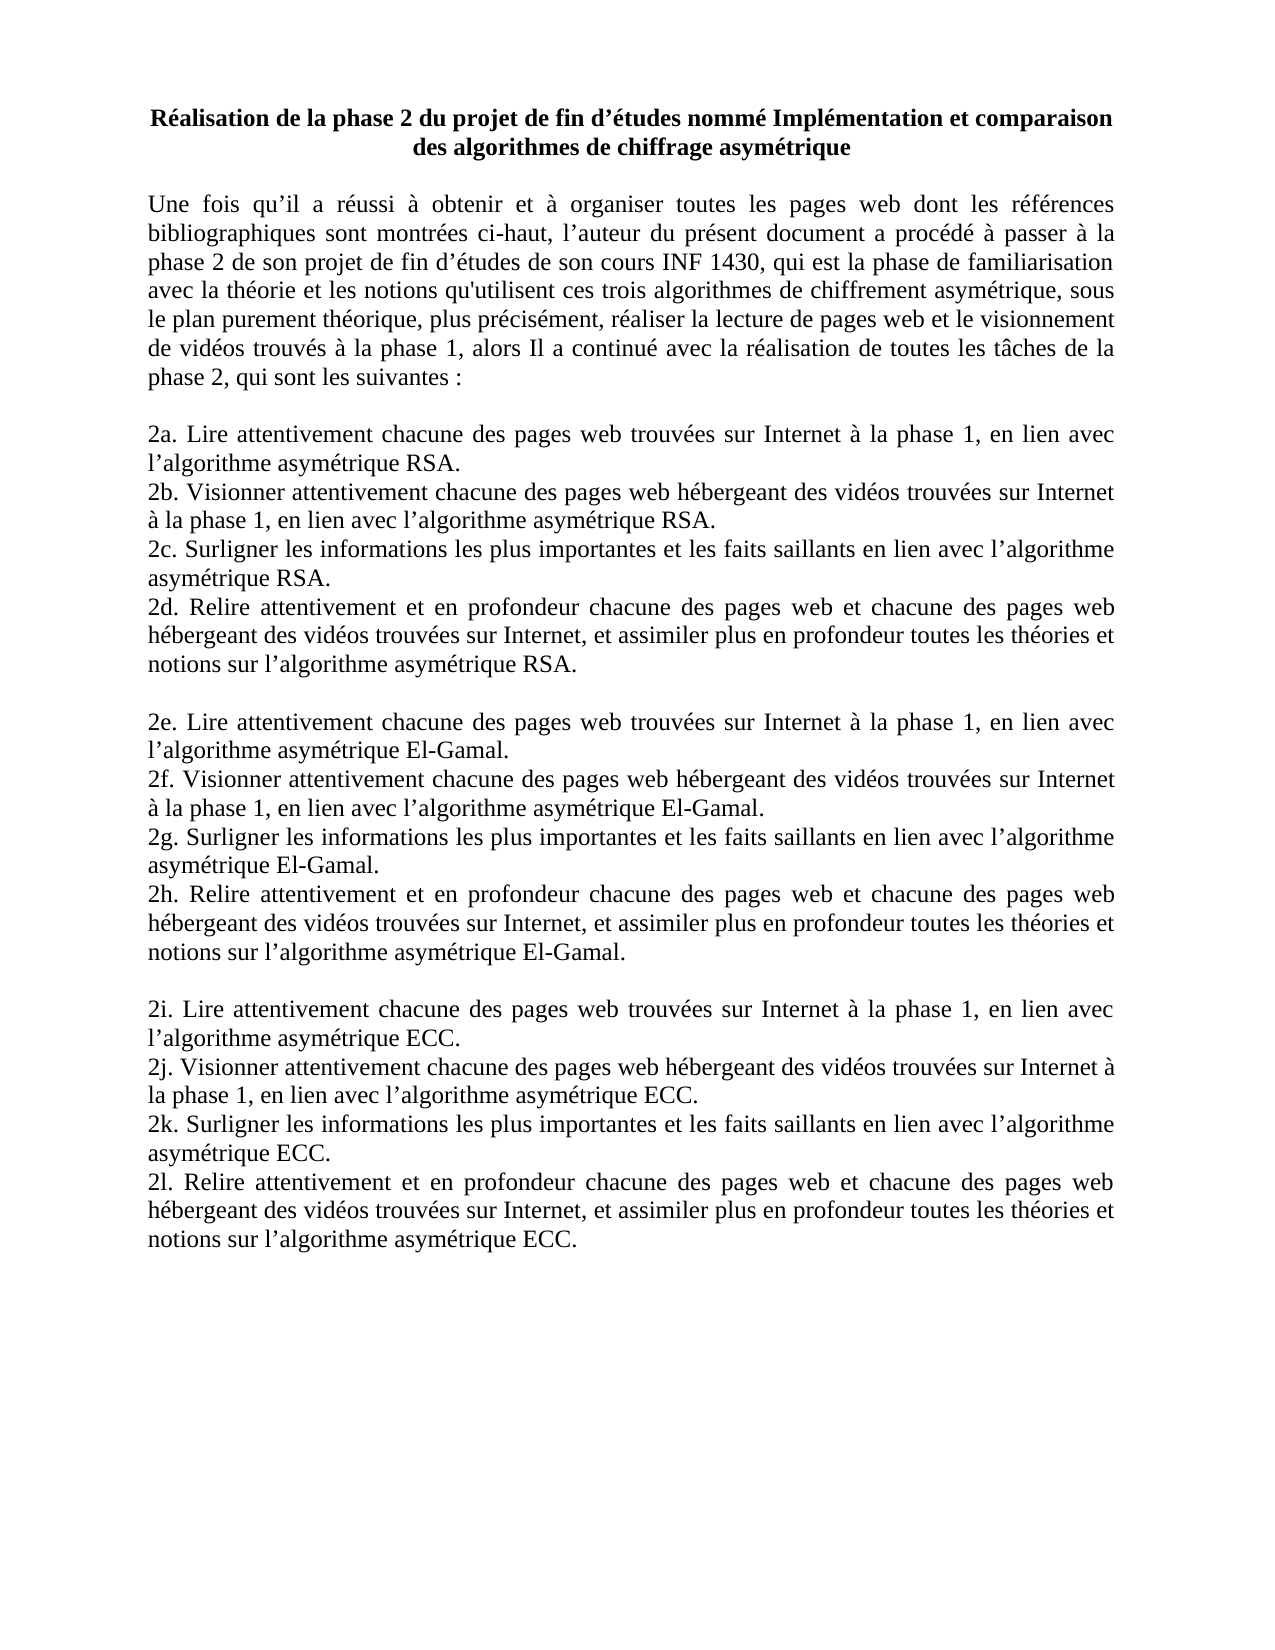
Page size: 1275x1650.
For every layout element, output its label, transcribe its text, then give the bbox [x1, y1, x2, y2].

text 2g. Surligner les informations les plus importantes et les faits saillants en lien avec l’algorithme asymétrique El-Gamal. [148, 822, 1116, 879]
text 2d. Relire attentivement et en profondeur chacune des pages web et chacune des pages web hébergeant des vidéos trouvées sur Internet, et assimiler plus en profondeur toutes les théories et notions sur l’algorithme asymétrique RSA. [148, 592, 1116, 678]
text 2b. Visionner attentivement chacune des pages web hébergeant des vidéos trouvées sur Internet à la phase 1, en lien avec l’algorithme asymétrique RSA. [148, 477, 1116, 534]
text 2k. Surligner les informations les plus importantes et les faits saillants en lien avec l’algorithme asymétrique ECC. [148, 1109, 1116, 1167]
text 2i. Lire attentivement chacune des pages web trouvées sur Internet à la phase 1, en lien avec l’algorithme asymétrique ECC. [148, 994, 1116, 1052]
text 2j. Visionner attentivement chacune des pages web hébergeant des vidéos trouvées sur Internet à la phase 1, en lien avec l’algorithme asymétrique ECC. [148, 1052, 1116, 1109]
text Une fois qu’il a réussi à obtenir et à organiser toutes les pages web dont les références bibliographiques sont montrées ci-haut, l’auteur du présent document a procédé à passer à la phase 2 de son projet de fin d’études de son cours INF 1430, qui est la phase de familiarisation avec la théorie et les notions qu'utilisent ces trois algorithmes de chiffrement asymétrique, sous le plan purement théorique, plus précisément, réaliser la lecture de pages web et le visionnement de vidéos trouvés à la phase 1, alors Il a continué avec la réalisation de toutes les tâches de la phase 2, qui sont les suivantes : [148, 189, 1116, 391]
text 2l. Relire attentivement et en profondeur chacune des pages web et chacune des pages web hébergeant des vidéos trouvées sur Internet, et assimiler plus en profondeur toutes les théories et notions sur l’algorithme asymétrique ECC. [148, 1167, 1116, 1253]
text 2f. Visionner attentivement chacune des pages web hébergeant des vidéos trouvées sur Internet à la phase 1, en lien avec l’algorithme asymétrique El-Gamal. [148, 764, 1116, 822]
text 2h. Relire attentivement et en profondeur chacune des pages web et chacune des pages web hébergeant des vidéos trouvées sur Internet, et assimiler plus en profondeur toutes les théories et notions sur l’algorithme asymétrique El-Gamal. [148, 879, 1116, 966]
text 2a. Lire attentivement chacune des pages web trouvées sur Internet à la phase 1, en lien avec l’algorithme asymétrique RSA. [148, 419, 1116, 477]
text 2e. Lire attentivement chacune des pages web trouvées sur Internet à la phase 1, en lien avec l’algorithme asymétrique El-Gamal. [148, 707, 1116, 764]
text Réalisation de la phase 2 du projet de fin d’études nommé Implémentation et comparaison des algorithmes de chiffrage asymétrique [148, 103, 1116, 161]
text 2c. Surligner les informations les plus importantes et les faits saillants en lien avec l’algorithme asymétrique RSA. [148, 534, 1116, 592]
